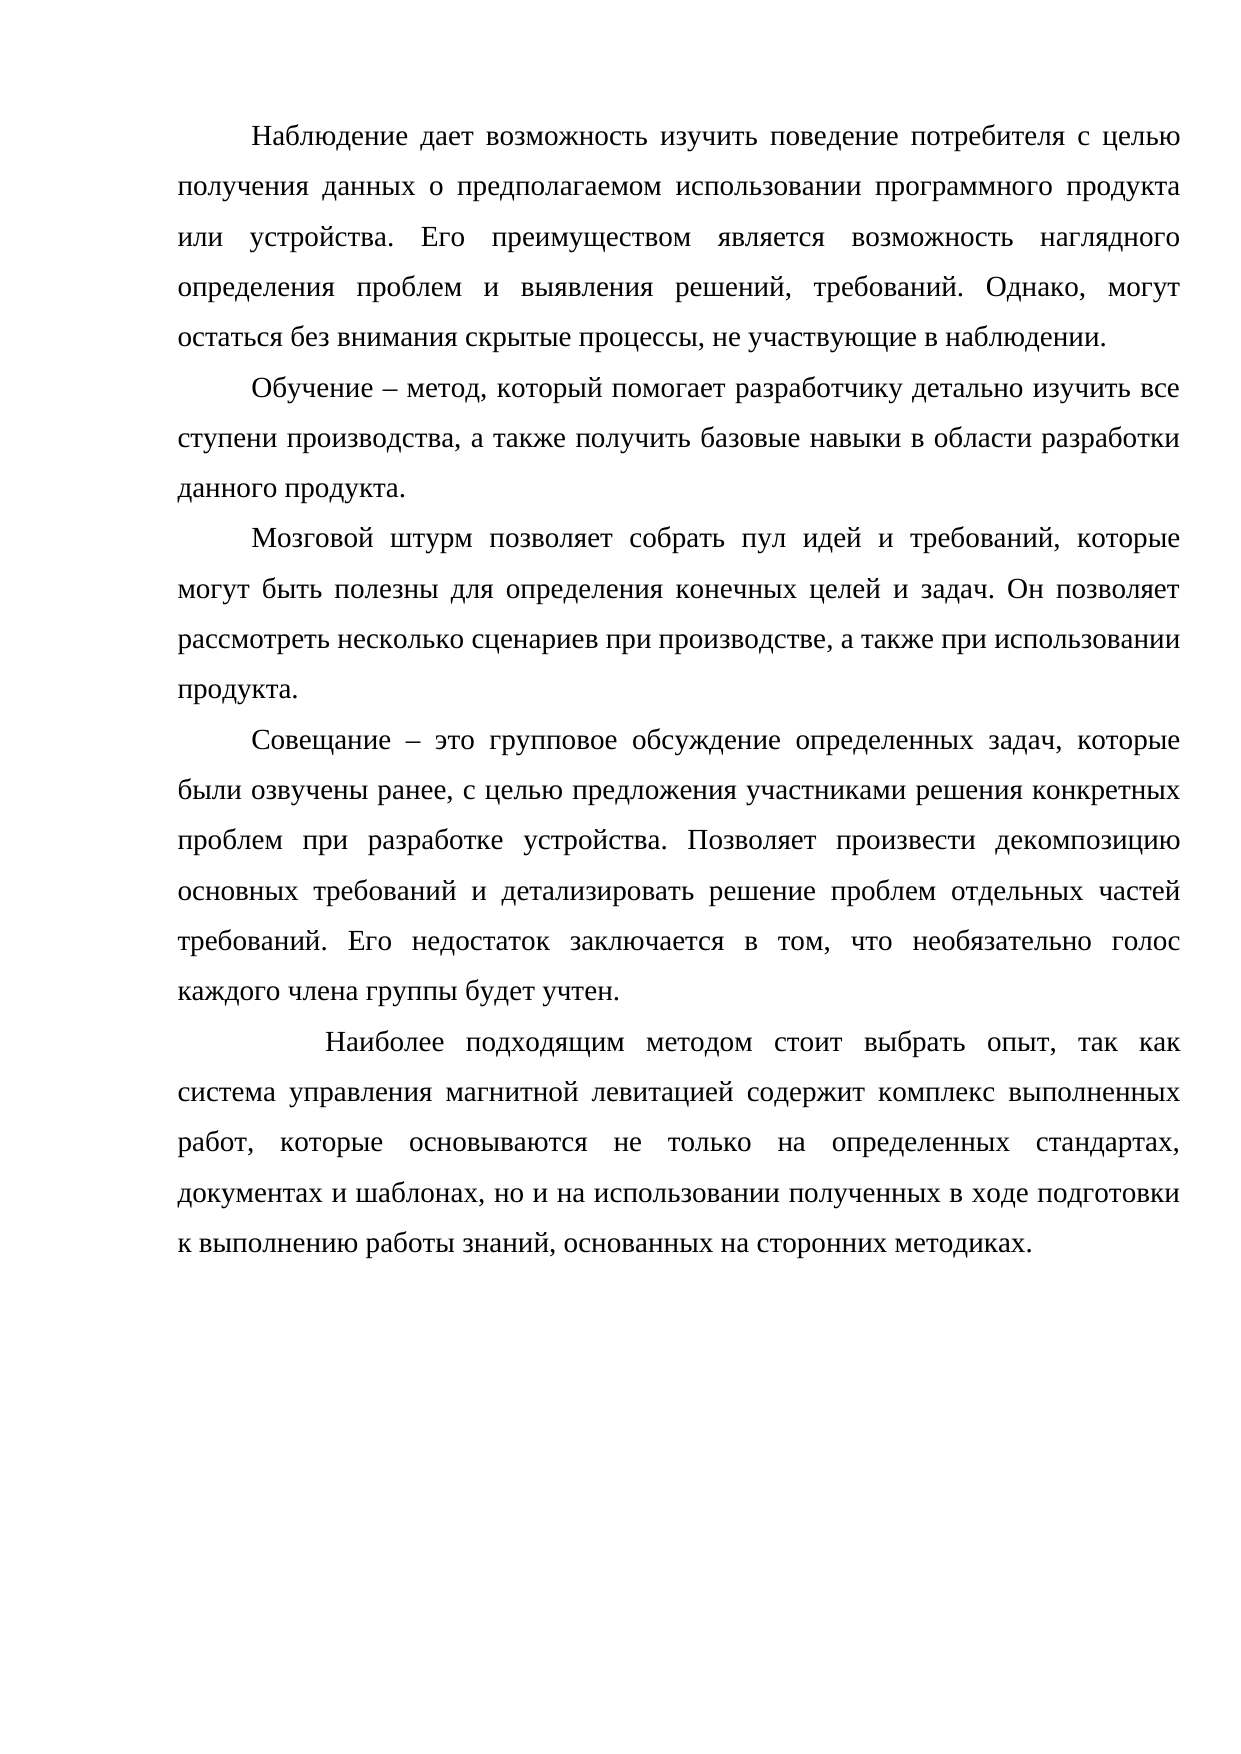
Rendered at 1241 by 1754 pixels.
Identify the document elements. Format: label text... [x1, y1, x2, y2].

text Обучение – метод, который помогает разработчику детально изучить все ступени производства, а также получить базовые навыки в области разработки данного продукта. [177, 370, 1181, 504]
text Совещание – это групповое обсуждение определенных задач, которые были озвучены ранее, с целью предложения участниками решения конкретных проблем при разработке устройства. Позволяет произвести декомпозицию основных требований и детализировать решение проблем отдельных частей требований. Его недостаток заключается в том, что необязательно голос каждого члена группы будет учтен. [177, 722, 1181, 1007]
text Мозговой штурм позволяет собрать пул идей и требований, которые могут быть полезны для определения конечных целей и задач. Он позволяет рассмотреть несколько сценариев при производстве, а также при использовании продукта. [177, 521, 1181, 705]
text Наиболее подходящим методом стоит выбрать опыт, так как система управления магнитной левитацией содержит комплекс выполненных работ, которые основываются не только на определенных стандартах, документах и шаблонах, но и на использовании полученных в ходе подготовки к выполнению работы знаний, основанных на сторонних методиках. [177, 1024, 1181, 1258]
text Наблюдение дает возможность изучить поведение потребителя с целью получения данных о предполагаемом использовании программного продукта или устройства. Его преимуществом является возможность наглядного определения проблем и выявления решений, требований. Однако, могут остаться без внимания скрытые процессы, не участвующие в наблюдении. [177, 118, 1181, 353]
